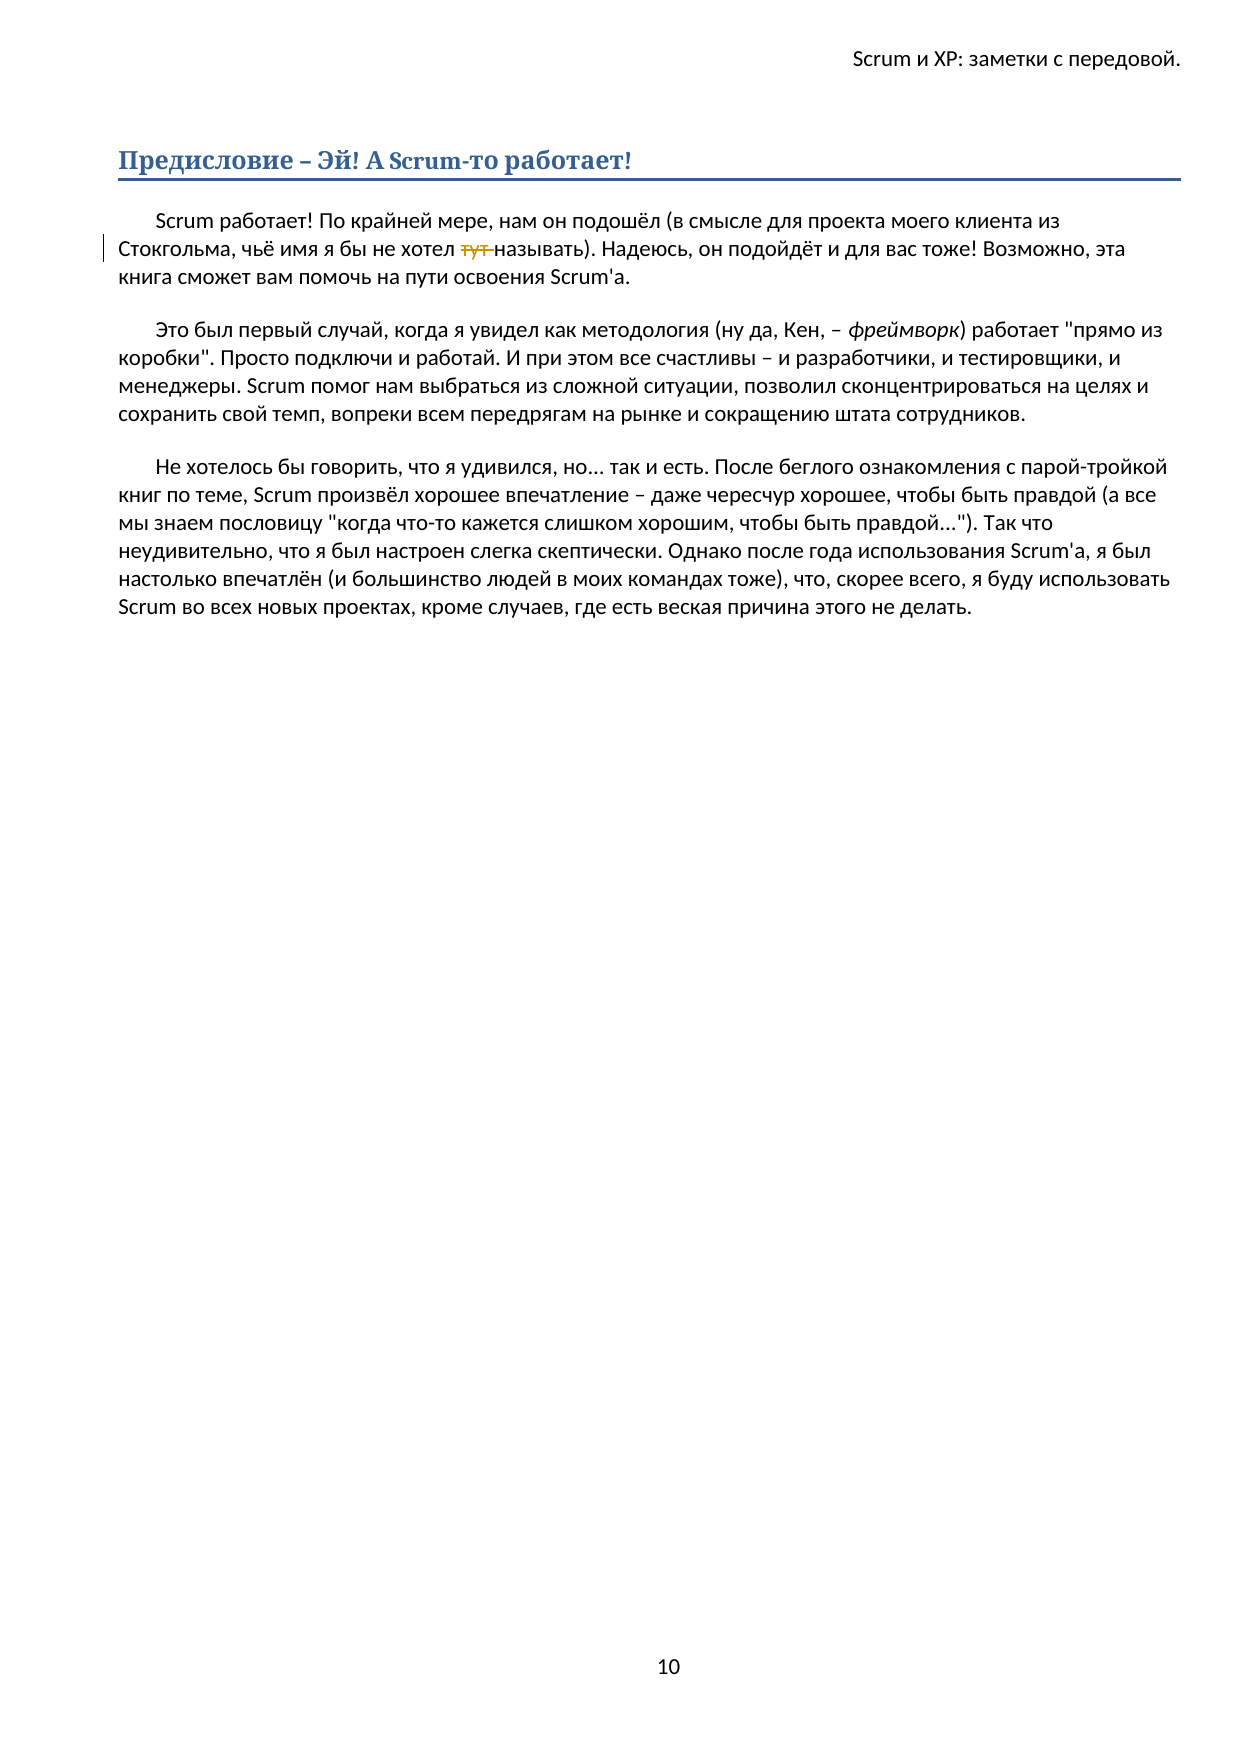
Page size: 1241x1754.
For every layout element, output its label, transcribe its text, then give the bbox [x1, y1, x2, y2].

subtitle Предисловие – Эй! А Scrum-то работает! [118, 147, 1181, 178]
text Scrum работает! По крайней мере, нам он подошёл (в смысле для проекта моего клиента из Стокгольма, чьё имя я бы не хотел называть). Надеюсь, он подойдёт и для вас тоже! Возможно, эта книга сможет вам помочь на пути освоения Scrum'а. [118, 206, 1181, 290]
text Это был первый случай, когда я увидел как методология (ну да, Кен, – фреймворк) работает "прямо из коробки". Просто подключи и работай. И при этом все счастливы – и разработчики, и тестировщики, и менеджеры. Scrum помог нам выбраться из сложной ситуации, позволил сконцентрироваться на целях и сохранить свой темп, вопреки всем передрягам на рынке и сокращению штата сотрудников. [118, 315, 1181, 427]
text Не хотелось бы говорить, что я удивился, но... так и есть. После беглого ознакомления с парой-тройкой книг по теме, Scrum произвёл хорошее впечатление – даже чересчур хорошее, чтобы быть правдой (а все мы знаем пословицу "когда что-то кажется слишком хорошим, чтобы быть правдой..."). Так что неудивительно, что я был настроен слегка скептически. Однако после года использования Scrum'а, я был настолько впечатлён (и большинство людей в моих командах тоже), что, скорее всего, я буду использовать Scrum во всех новых проектах, кроме случаев, где есть веская причина этого не делать. [118, 452, 1181, 620]
